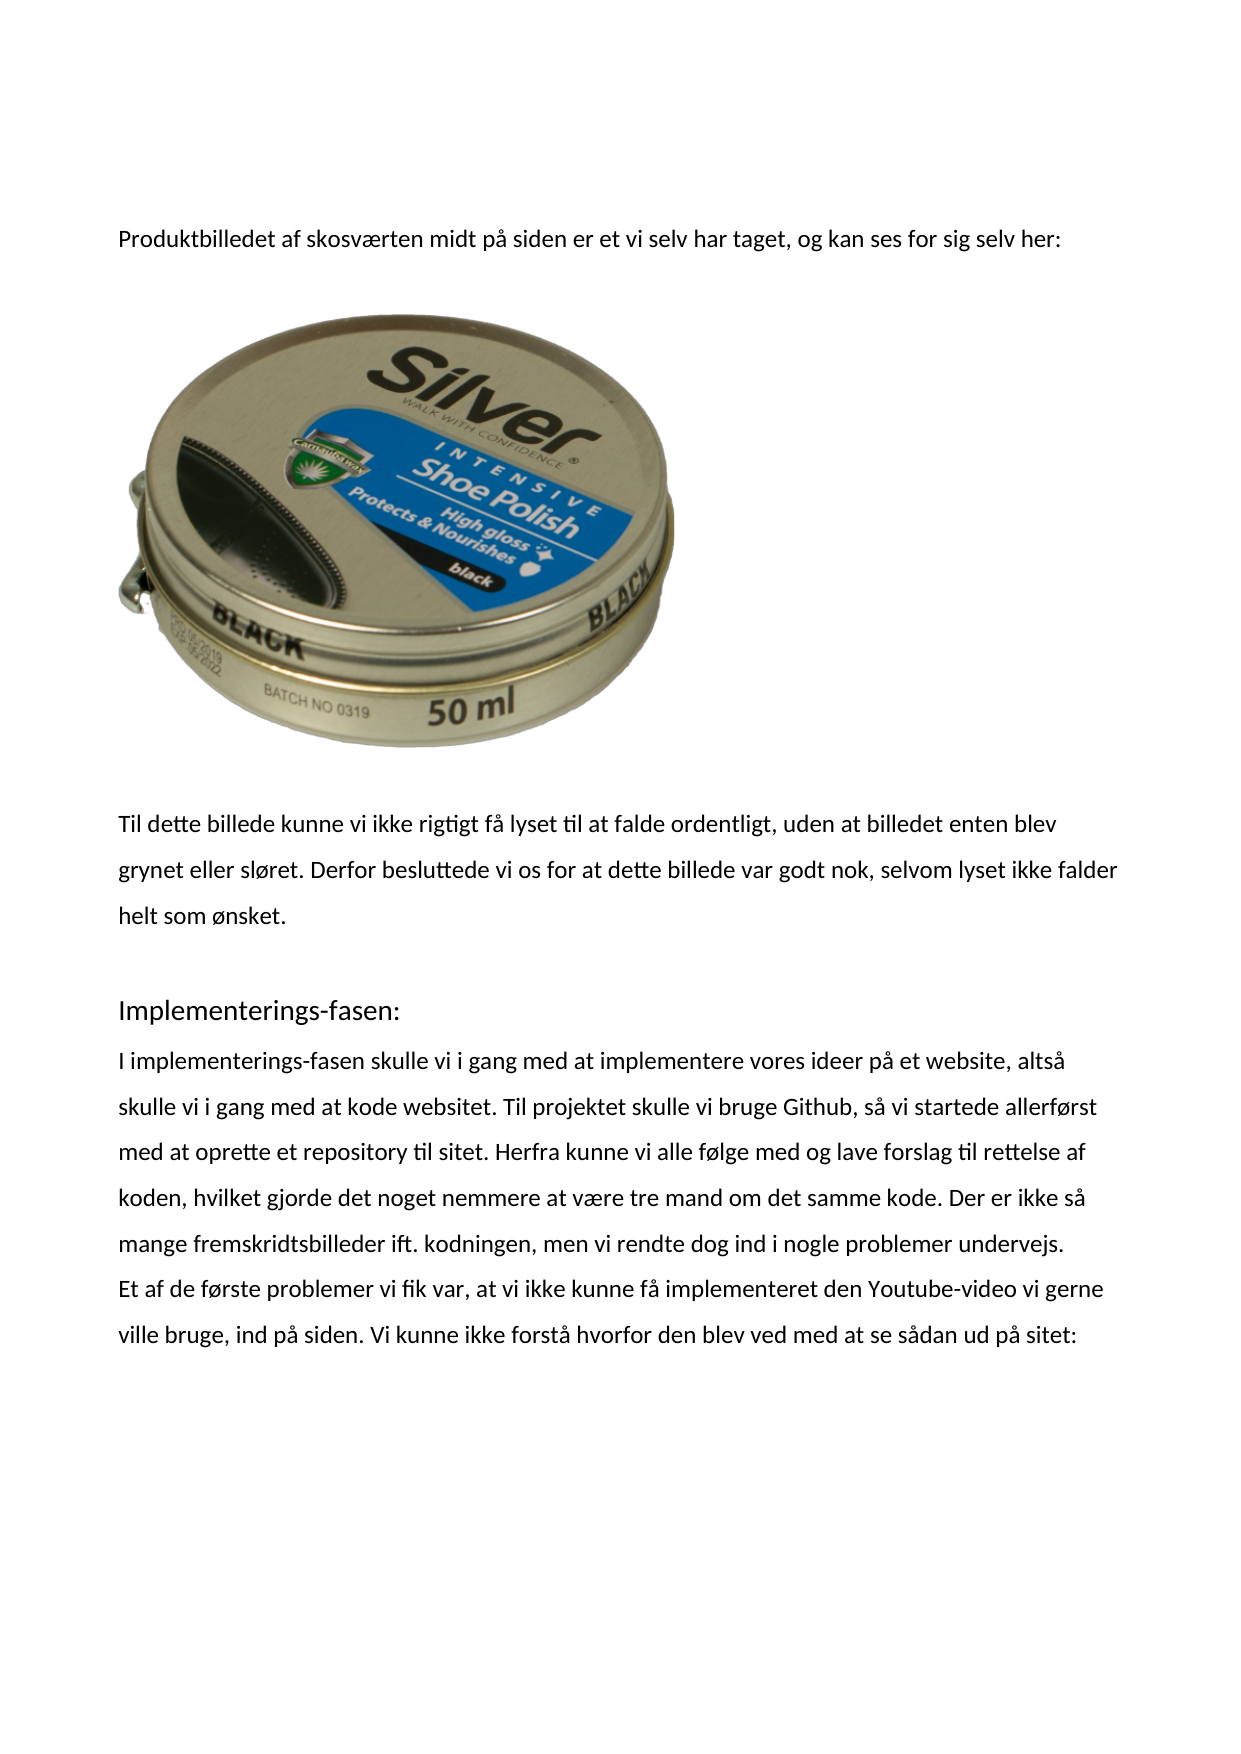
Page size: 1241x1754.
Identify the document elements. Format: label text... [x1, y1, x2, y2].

text Et af de første problemer vi fik var, at vi ikke kunne få implementeret den Youtube-video vi gerne ville bruge, ind på siden. Vi kunne ikke forstå hvorfor den blev ved med at se sådan ud på sitet: [118, 1274, 1122, 1350]
text Produktbilledet af skosværten midt på siden er et vi selv har taget, og kan ses for sig selv her: [118, 223, 1122, 253]
text I implementerings-fasen skulle vi i gang med at implementere vores ideer på et website, altså skulle vi i gang med at kode websitet. Til projektet skulle vi bruge Github, så vi startede allerførst med at oprette et repository til sitet. Herfra kunne vi alle følge med og lave forslag til rettelse af koden, hvilket gjorde det noget nemmere at være tre mand om det samme kode. Der er ikke så mange fremskridtsbilleder ift. kodningen, men vi rendte dog ind i nogle problemer undervejs. [118, 1045, 1122, 1258]
text Implementerings-fasen: [118, 992, 1122, 1027]
text Til dette billede kunne vi ikke rigtigt få lyset til at falde ordentligt, uden at billedet enten blev grynet eller sløret. Derfor besluttede vi os for at dette billede var godt nok, selvom lyset ikke falder helt som ønsket. [118, 809, 1122, 931]
picture [118, 314, 675, 748]
